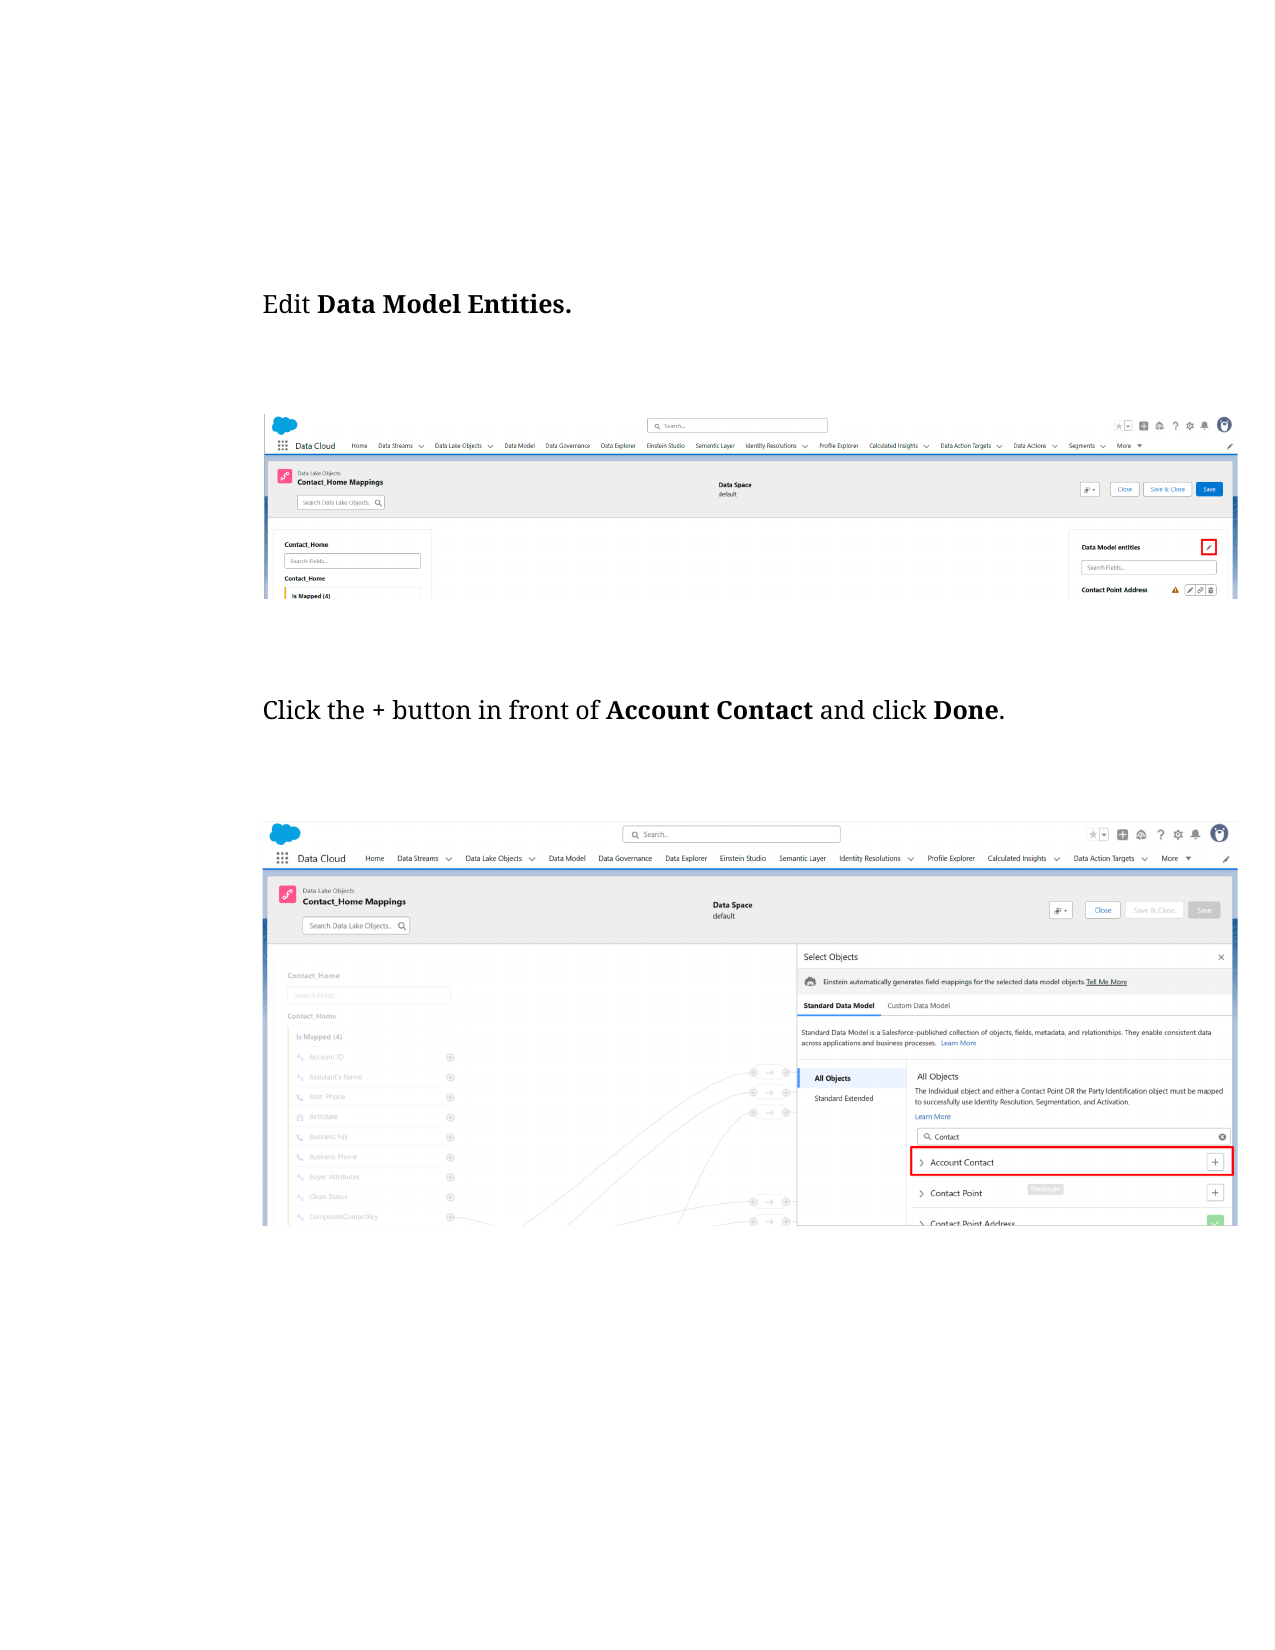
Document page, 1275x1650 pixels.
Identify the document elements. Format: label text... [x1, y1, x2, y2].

picture [262, 414, 1238, 599]
picture [262, 821, 1238, 1226]
text Edit Data Model Entities. [262, 286, 1125, 320]
text Click the + button in front of Account Contact and click Done. [262, 693, 1125, 727]
